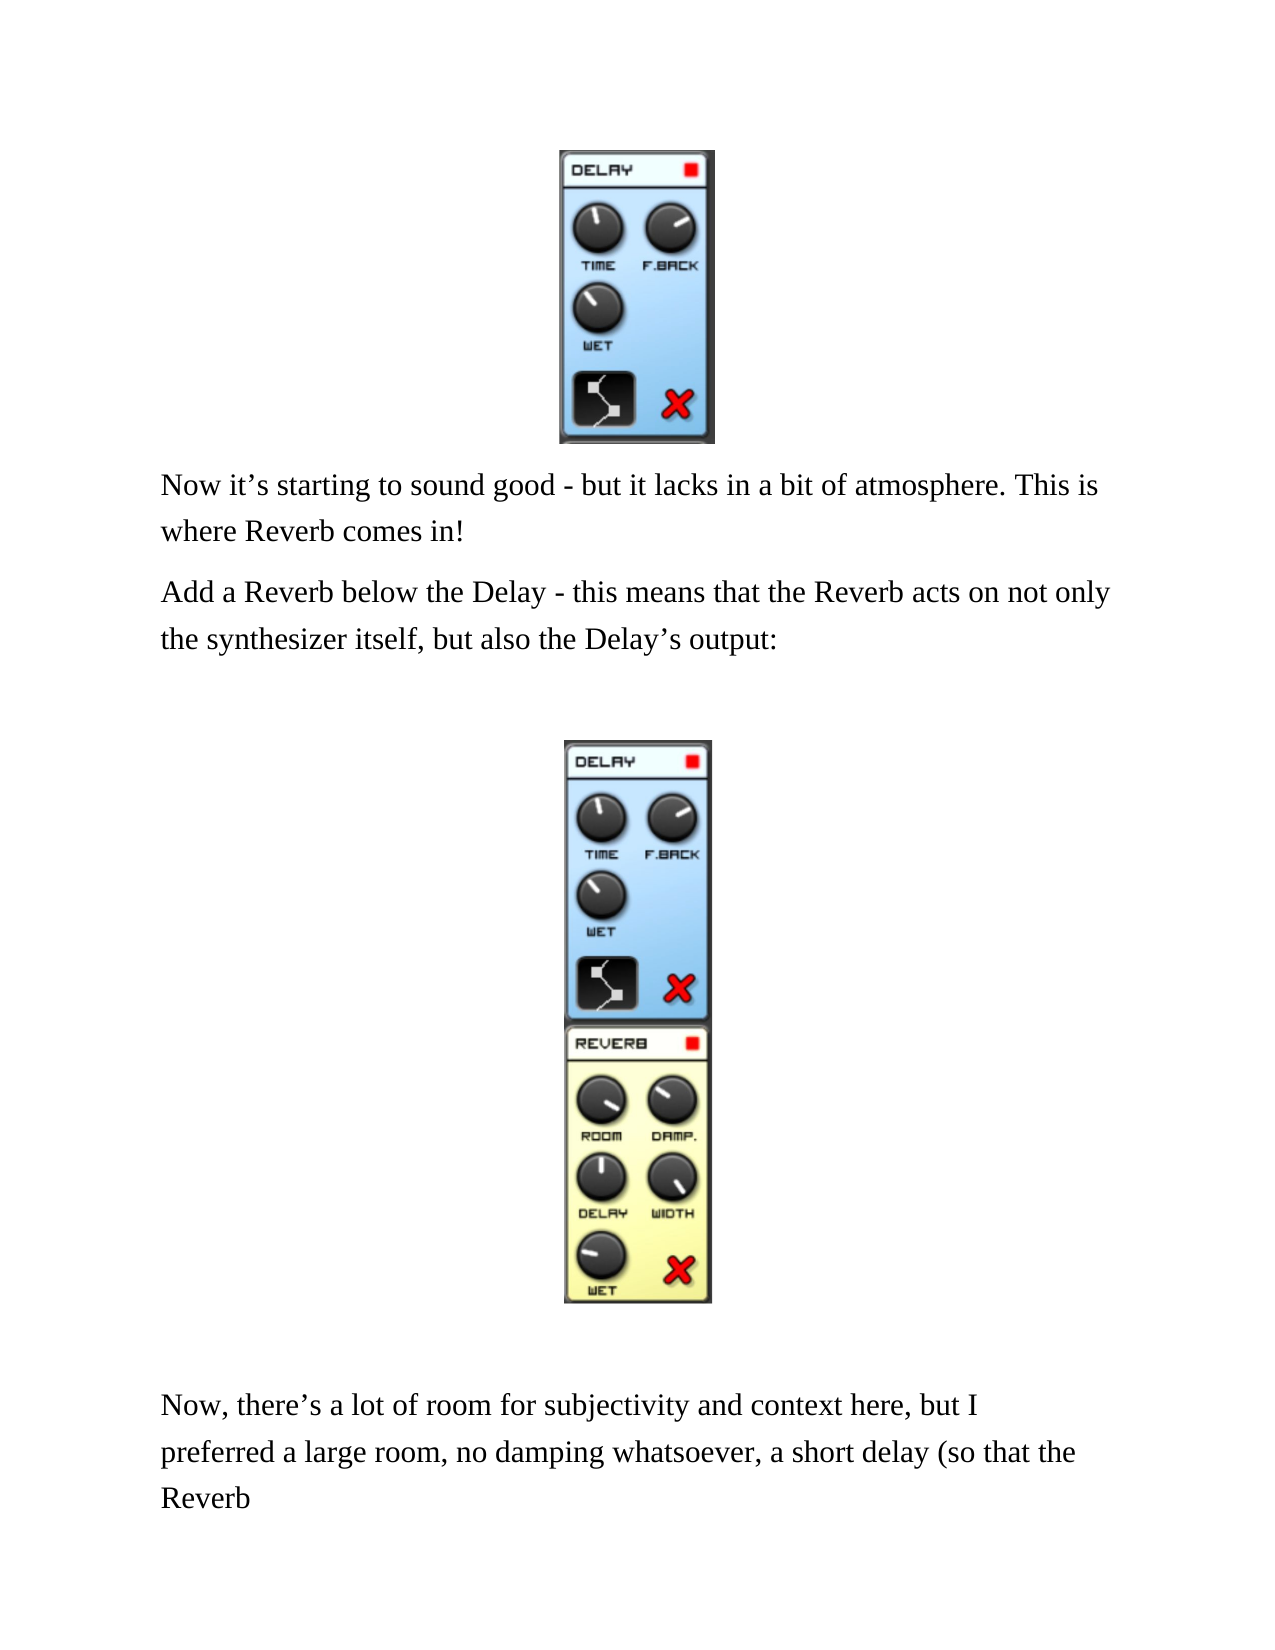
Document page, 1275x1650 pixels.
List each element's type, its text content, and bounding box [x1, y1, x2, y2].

picture [564, 740, 713, 1304]
text Now, there’s a lot of room for subjectivity and context here, but I preferred a large room, no damping whatsoever, a short delay (so that the Reverb [160, 1386, 1096, 1516]
text Add a Reverb below the Delay - this means that the Reverb acts on not only the synthesizer itself, but also the Delay’s output: [160, 574, 1111, 656]
picture [559, 150, 715, 444]
text Now it’s starting to sound good - but it lacks in a bit of atmosphere. This is where Reverb comes in! [160, 466, 1106, 549]
